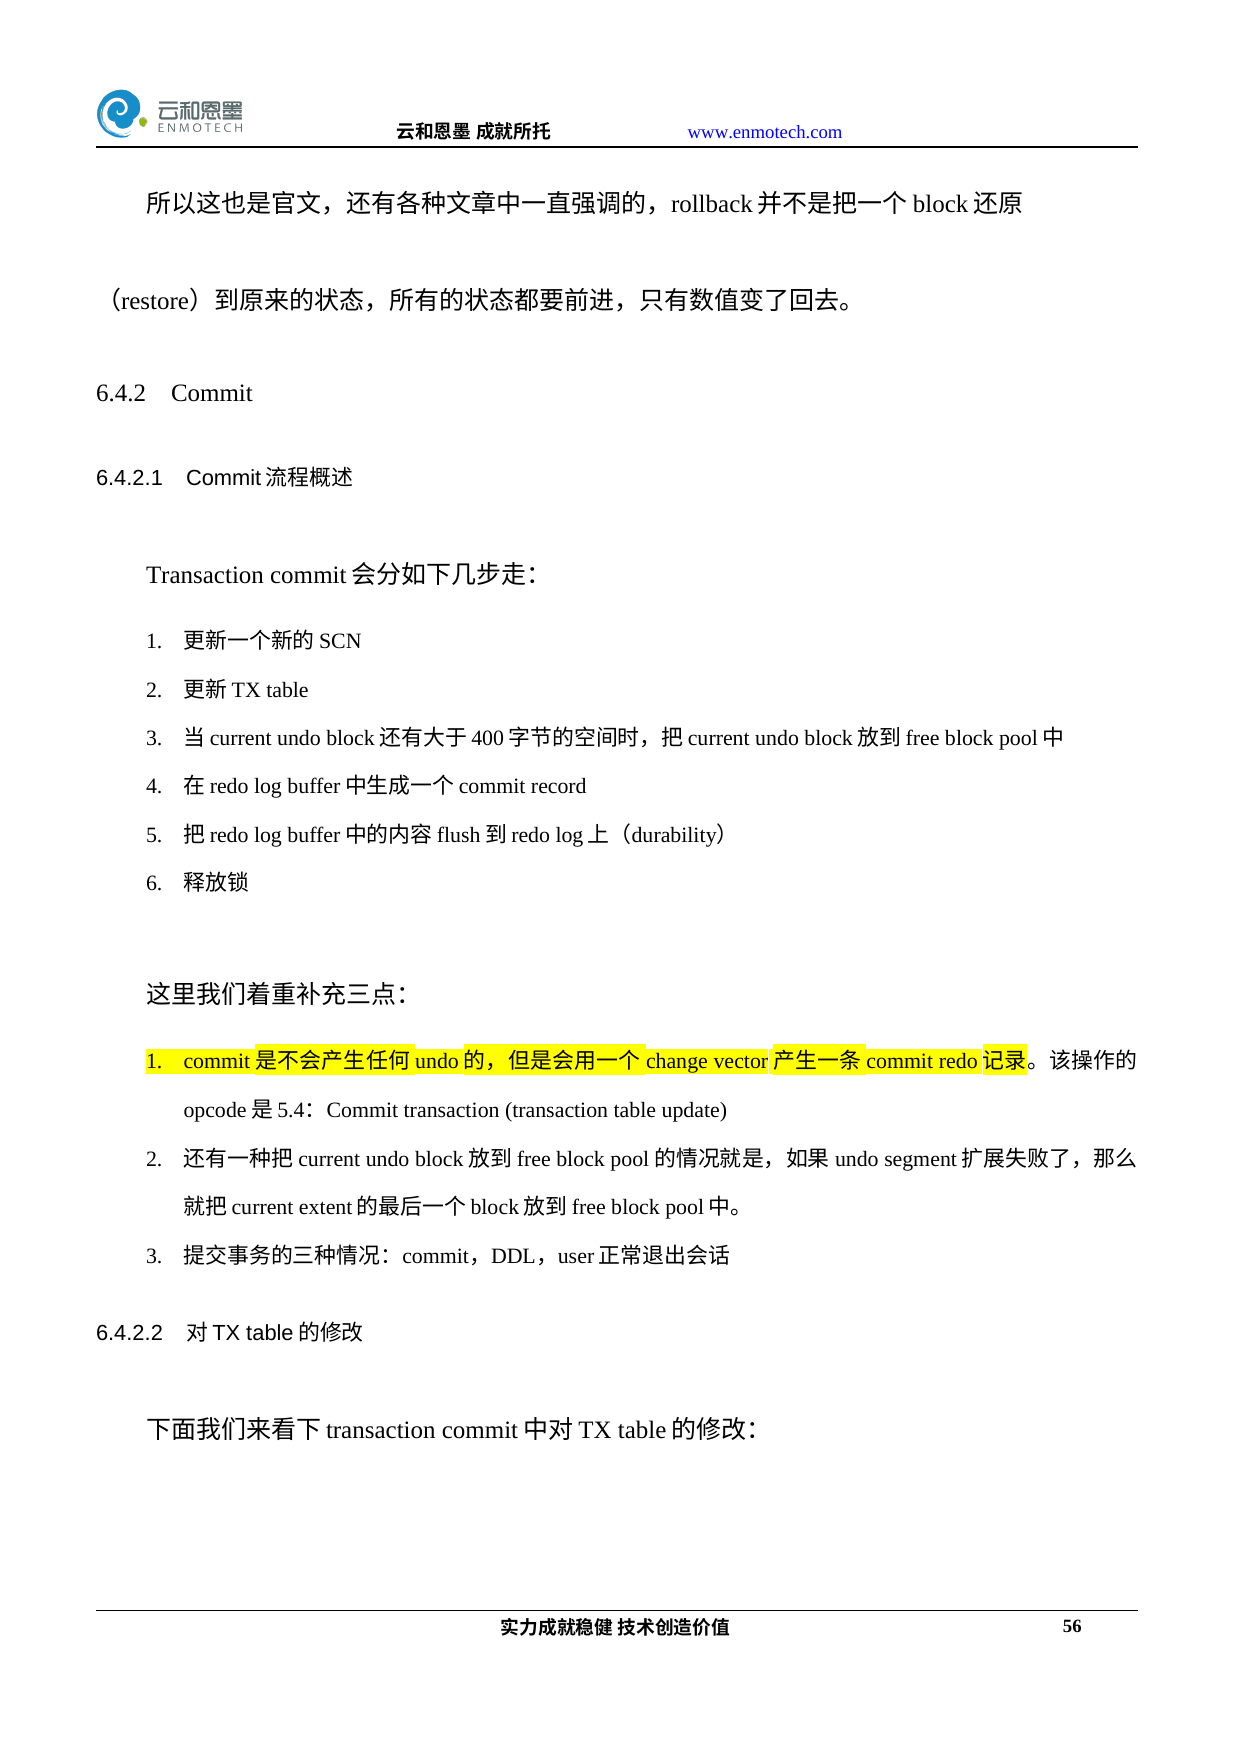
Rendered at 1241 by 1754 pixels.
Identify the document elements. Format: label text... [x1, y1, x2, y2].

list 把redo log buffer中的内容flush到redo log上（durability） [146, 816, 1138, 849]
subtitle Commit流程概述 [96, 459, 1138, 492]
text 这里我们着重补充三点： [96, 960, 1138, 1025]
subtitle 对TX table的修改 [96, 1315, 1138, 1347]
text 下面我们来看下transaction commit中对TX table的修改： [96, 1396, 1138, 1461]
list 更新TX table [146, 671, 1138, 704]
list 提交事务的三种情况：commit，DDL，user正常退出会话 [146, 1237, 1138, 1270]
list 当current undo block还有大于400字节的空间时，把current undo block放到free block pool中 [146, 720, 1138, 752]
text 所以这也是官文，还有各种文章中一直强调的，rollback并不是把一个block还原（restore）到原来的状态，所有的状态都要前进，只有数值变了回去。 [96, 169, 1138, 331]
list 在redo log buffer中生成一个commit record [146, 768, 1138, 801]
list commit是不会产生任何undo的，但是会用一个change vector产生一条commit redo记录。该操作的opcode是5.4：Commit transaction (transaction table update) [146, 1043, 1138, 1124]
list 还有一种把current undo block放到free block pool的情况就是，如果undo segment扩展失败了，那么就把current extent的最后一个block放到free block pool中。 [146, 1140, 1138, 1221]
picture [95, 88, 245, 139]
text Transaction commit会分如下几步走： [96, 540, 1138, 605]
subtitle Commit [96, 377, 1138, 409]
list 更新一个新的SCN [146, 623, 1138, 656]
list 释放锁 [146, 865, 1138, 897]
